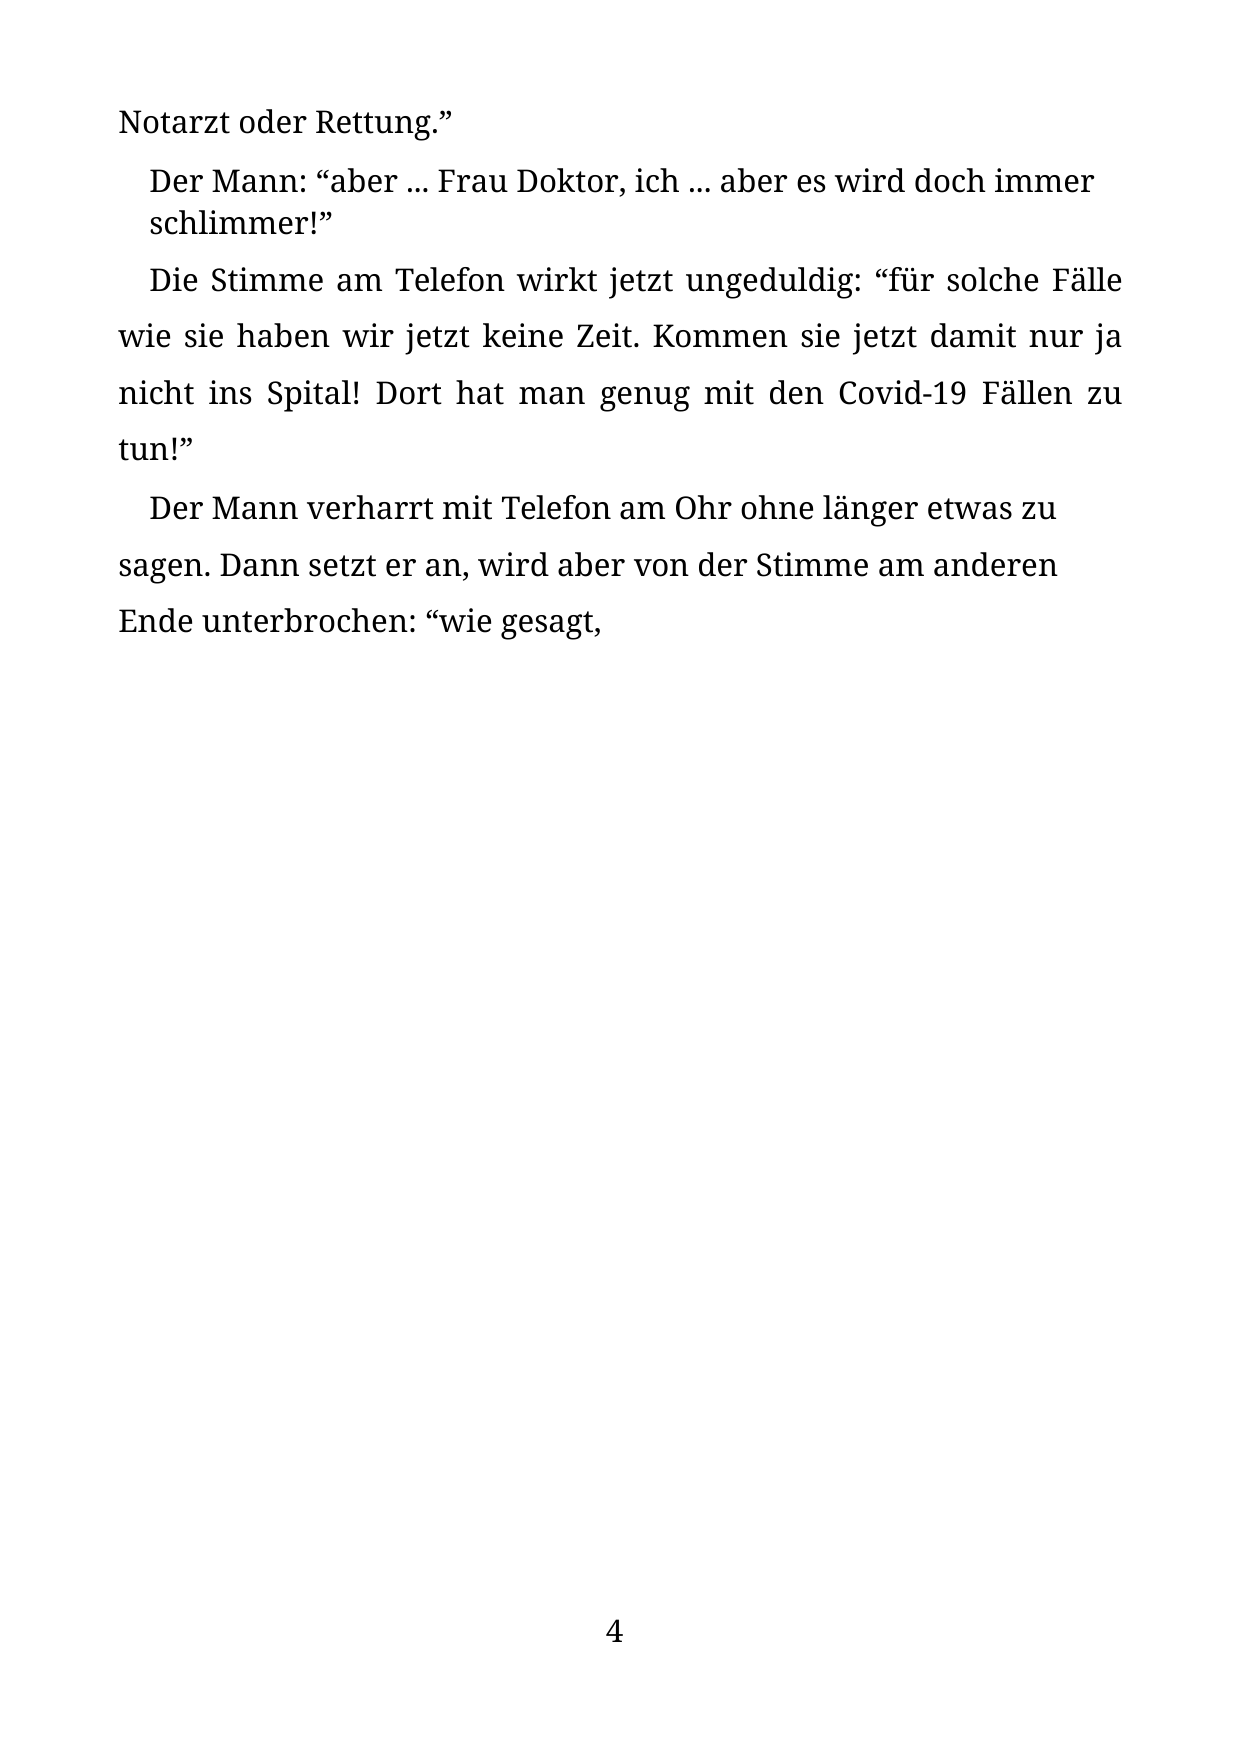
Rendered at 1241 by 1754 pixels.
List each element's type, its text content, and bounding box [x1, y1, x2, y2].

text Der Mann verharrt mit Telefon am Ohr ohne länger etwas zu sagen. Dann setzt er an, wird aber von der Stimme am anderen Ende unterbrochen: “wie gesagt, [118, 486, 1134, 642]
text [118, 100, 1124, 143]
text Die Stimme am Telefon wirkt jetzt ungeduldig: “für solche Fälle wie sie haben wir jetzt keine Zeit. Kommen sie jetzt damit nur ja nicht ins Spital! Dort hat man genug mit den Covid-19 Fällen zu tun!” [118, 258, 1123, 470]
text Der Mann: “aber ... Frau Doktor, ich ... aber es wird doch immer schlimmer!” [149, 159, 1134, 244]
